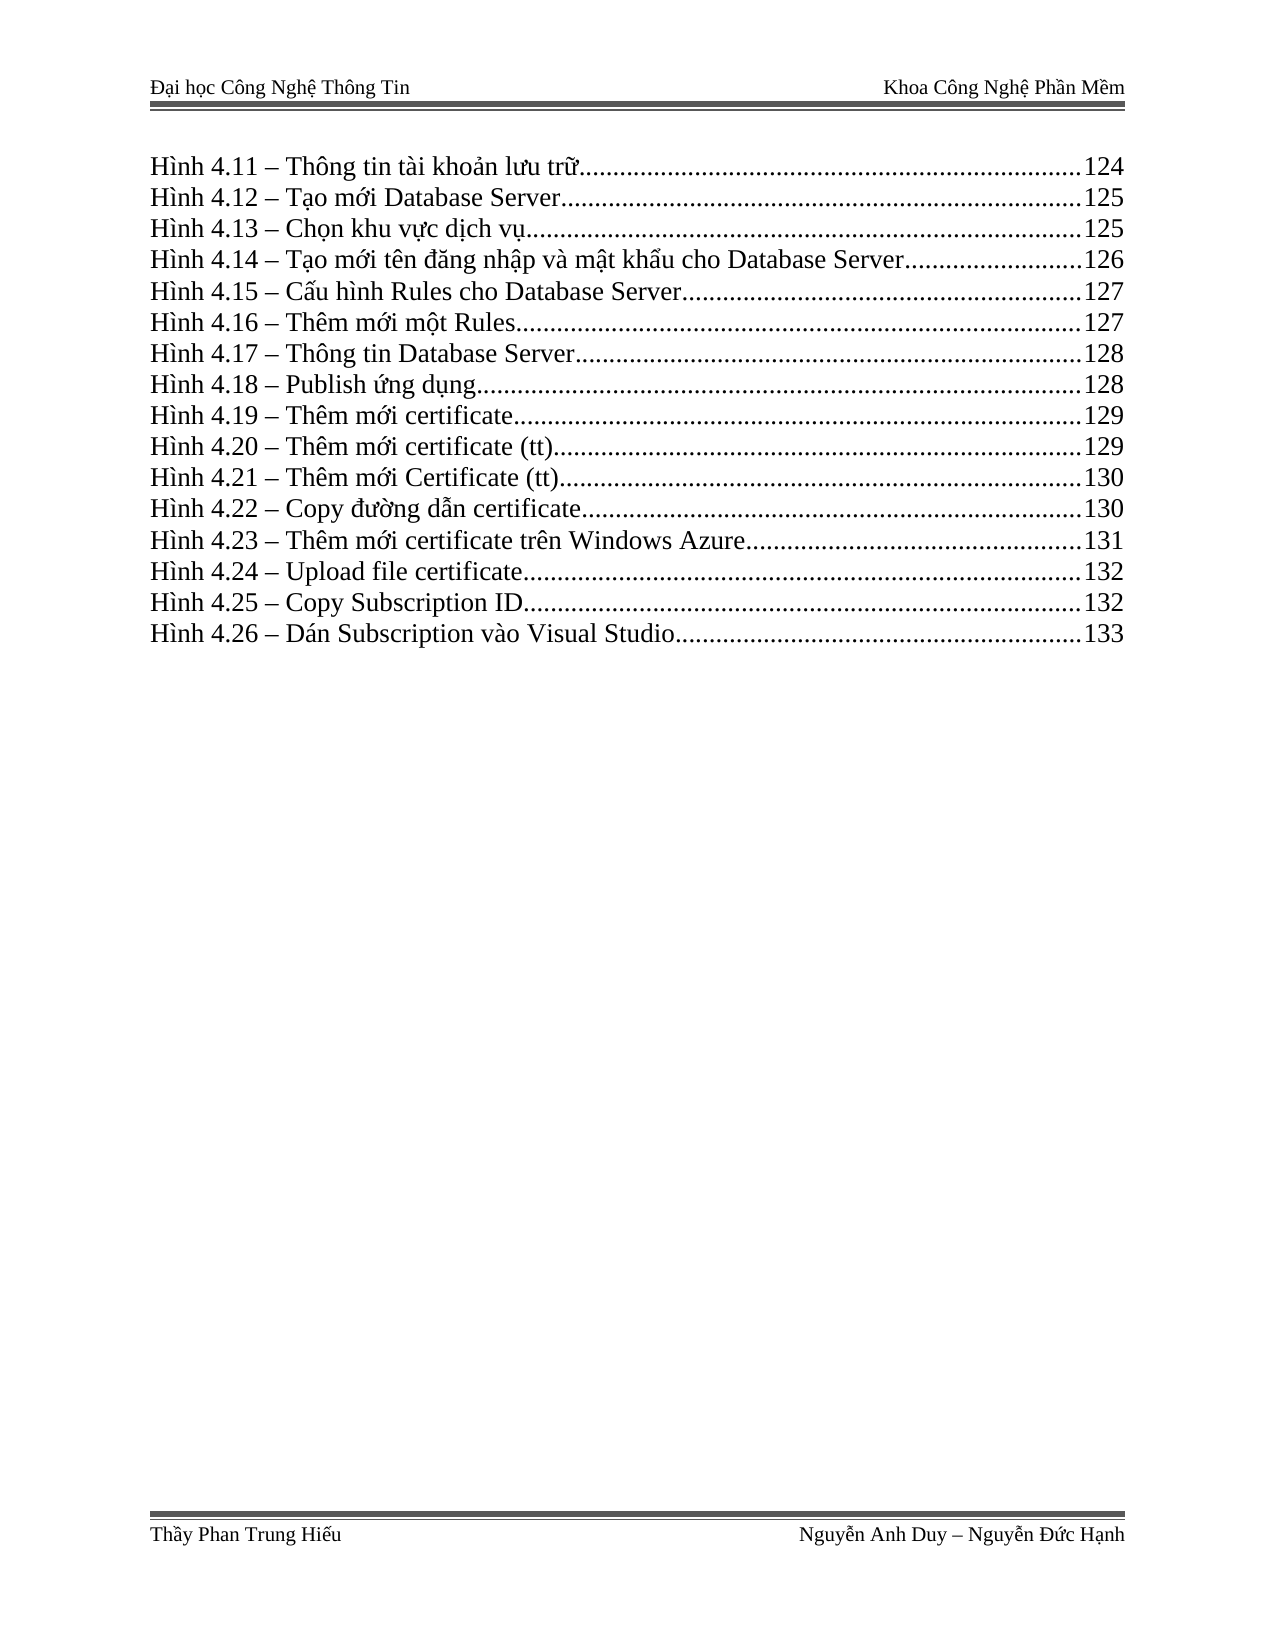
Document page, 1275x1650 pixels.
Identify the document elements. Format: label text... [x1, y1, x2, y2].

text Hình 4.12 – Tạo mới Database Server 125 [150, 181, 1050, 212]
text Hình 4.20 – Thêm mới certificate (tt) 129 [150, 430, 1050, 461]
text Hình 4.25 – Copy Subscription ID 132 [150, 586, 1050, 617]
text Hình 4.19 – Thêm mới certificate 129 [150, 399, 1050, 430]
text Hình 4.15 – Cấu hình Rules cho Database Server 127 [150, 274, 1050, 306]
text Hình 4.14 – Tạo mới tên đăng nhập và mật khẩu cho Database Server 126 [150, 243, 1050, 274]
text Hình 4.26 – Dán Subscription vào Visual Studio 133 [150, 617, 1050, 648]
text Hình 4.18 – Publish ứng dụng 128 [150, 368, 1050, 399]
text Hình 4.21 – Thêm mới Certificate (tt) 130 [150, 461, 1050, 493]
text Hình 4.17 – Thông tin Database Server 128 [150, 337, 1050, 368]
text Hình 4.24 – Upload file certificate 132 [150, 555, 1050, 586]
text Hình 4.13 – Chọn khu vực dịch vụ 125 [150, 212, 1050, 243]
text Hình 4.11 – Thông tin tài khoản lưu trữ 124 [150, 150, 1050, 181]
text Hình 4.16 – Thêm mới một Rules 127 [150, 306, 1050, 337]
text Hình 4.23 – Thêm mới certificate trên Windows Azure 131 [150, 524, 1050, 555]
text Hình 4.22 – Copy đường dẫn certificate 130 [150, 493, 1050, 524]
